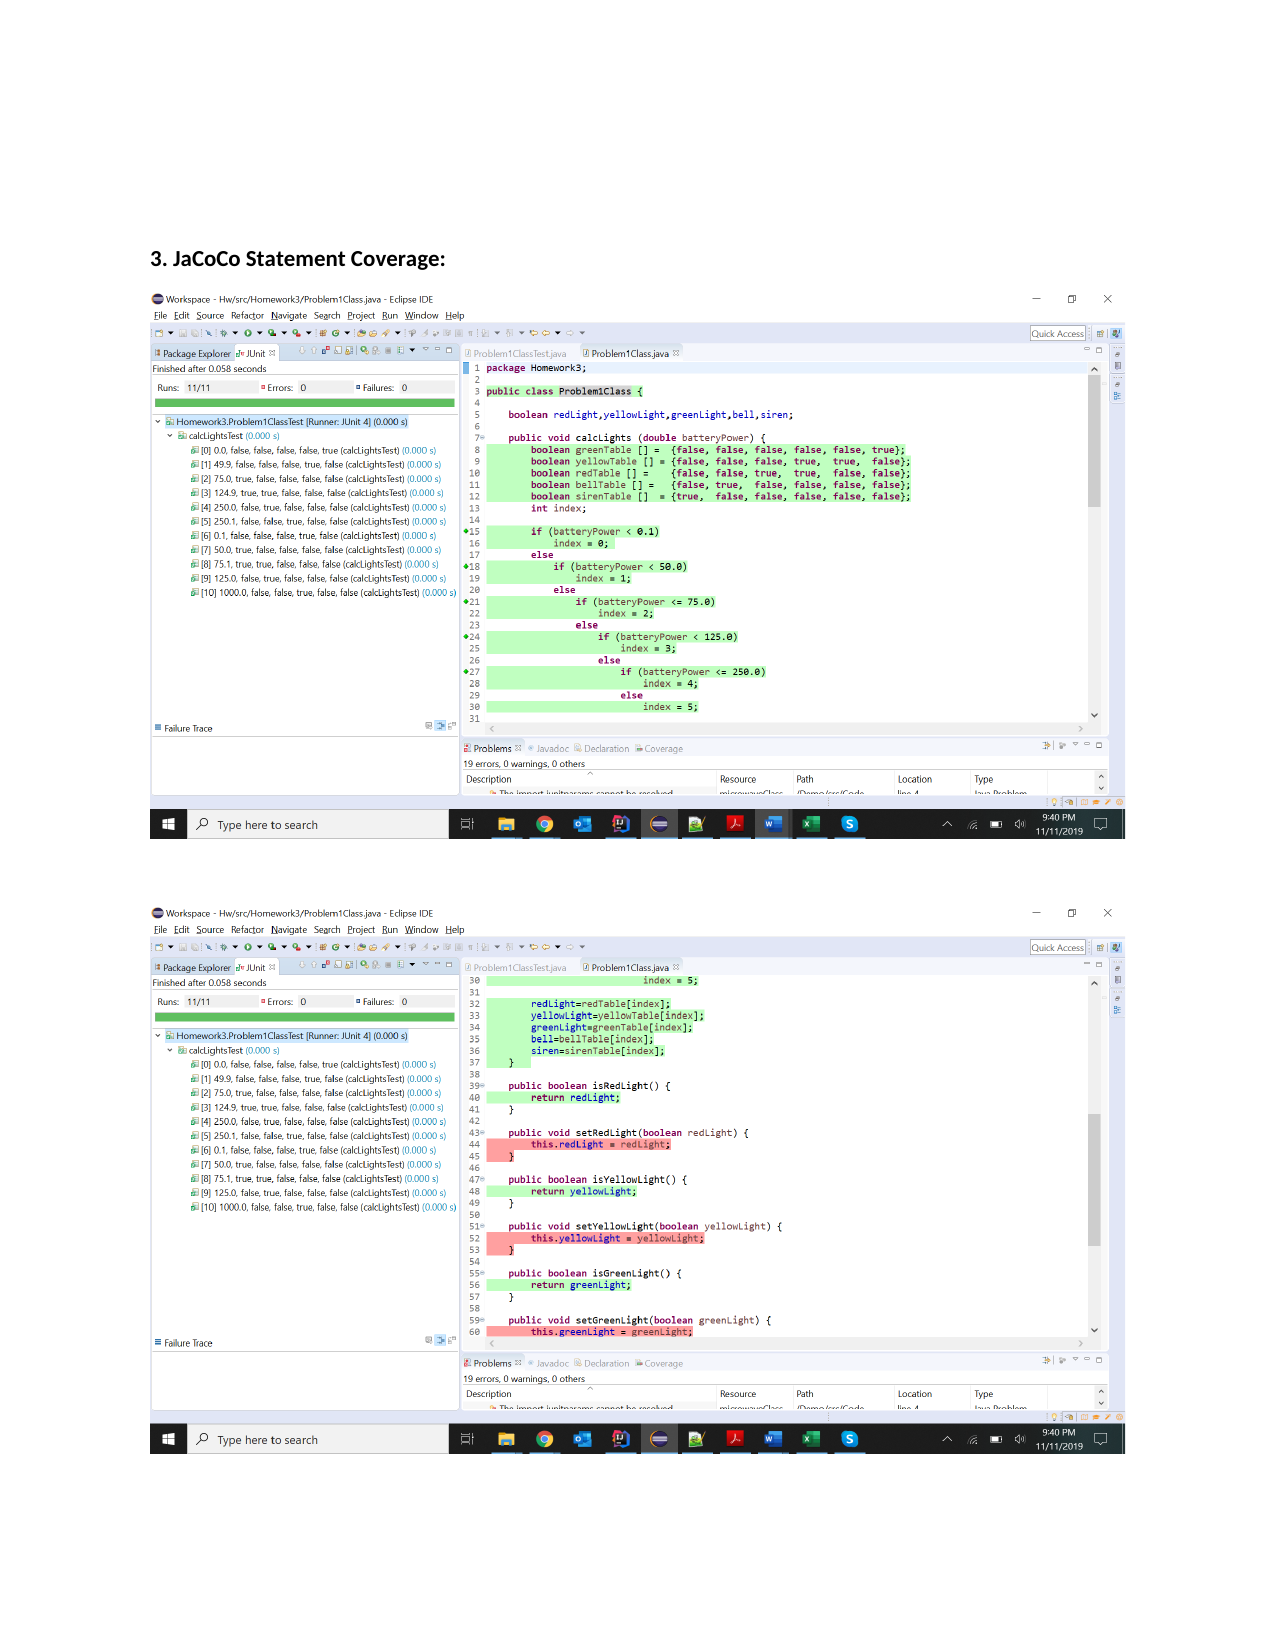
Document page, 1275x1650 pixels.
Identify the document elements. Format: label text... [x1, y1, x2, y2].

picture [150, 290, 1125, 839]
text 3. JaCoCo Statement Coverage: [150, 244, 1125, 272]
picture [150, 904, 1125, 1454]
